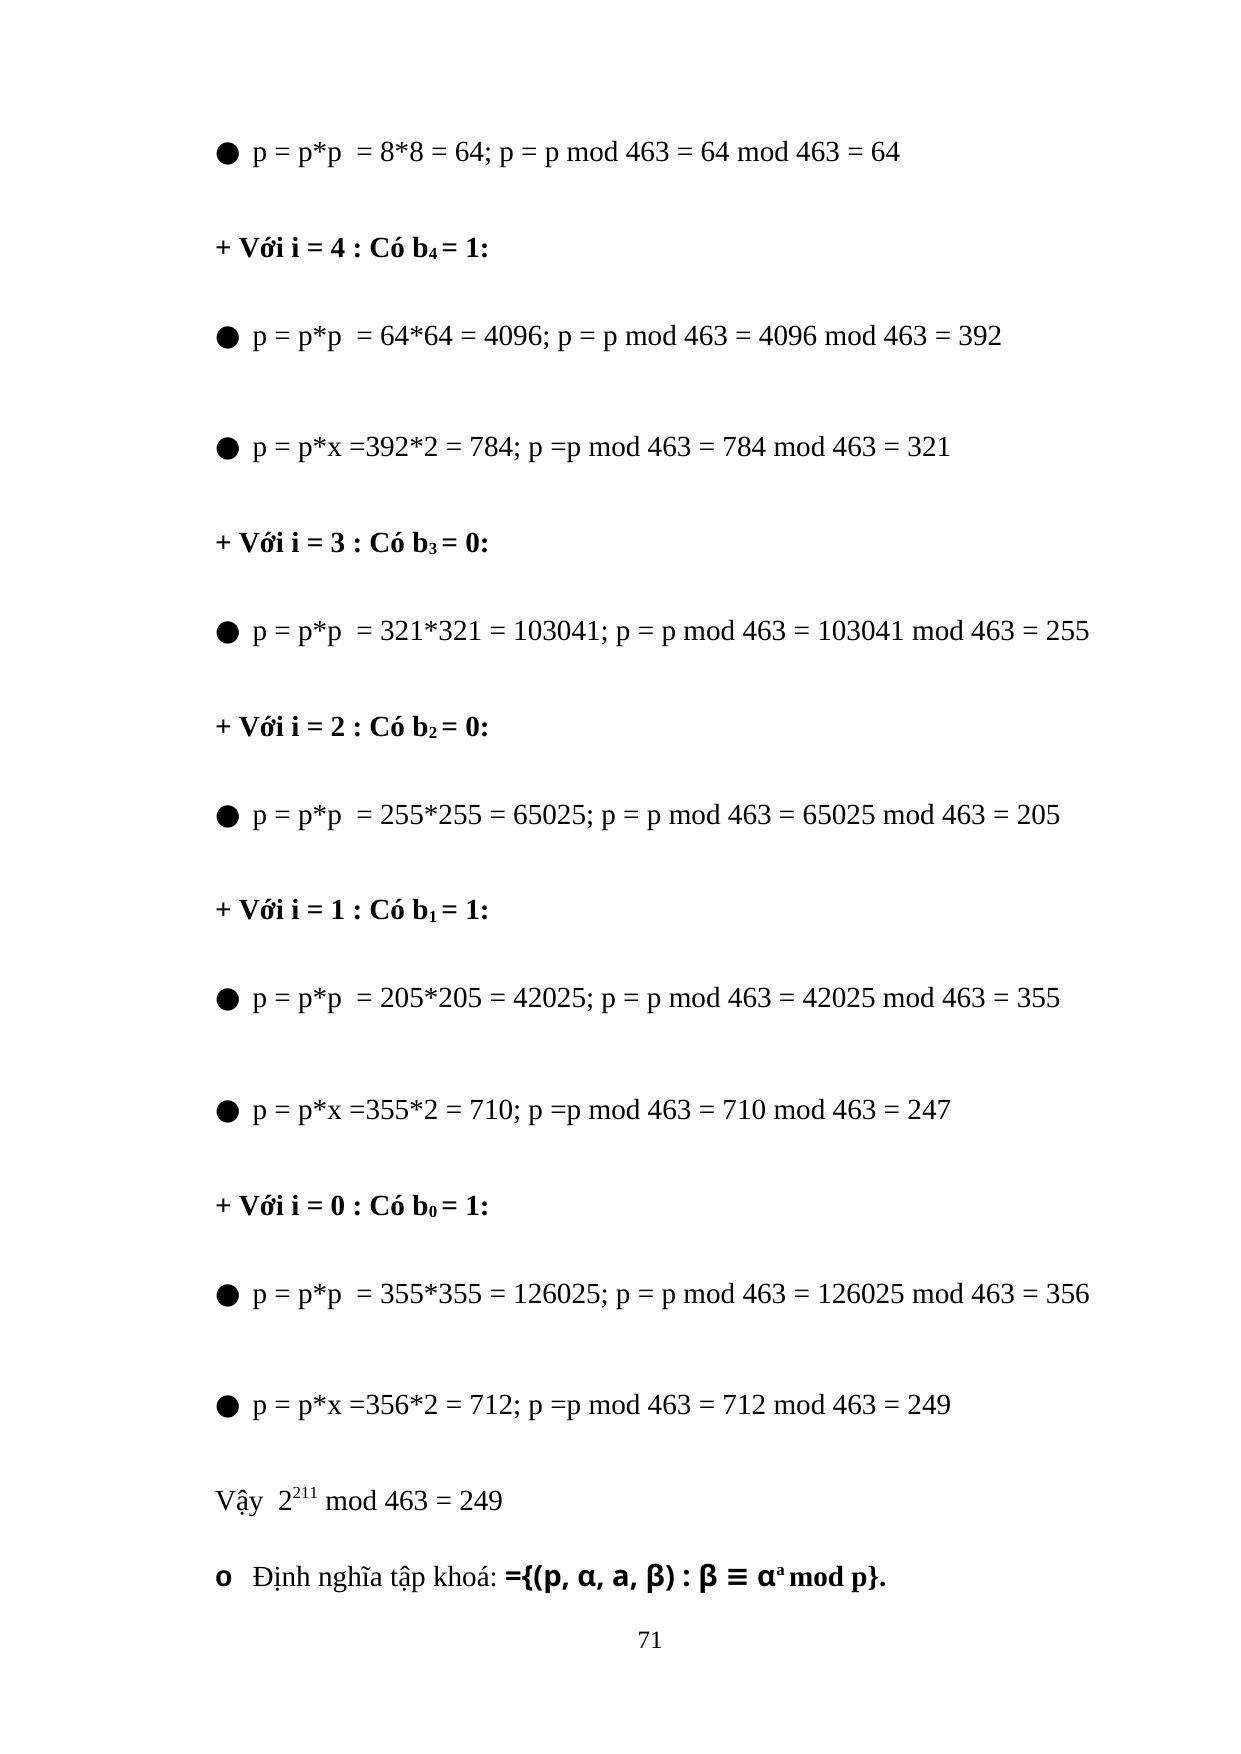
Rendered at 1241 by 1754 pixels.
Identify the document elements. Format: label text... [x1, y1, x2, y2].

list p = p*p = 321*321 = 103041; p = p mod 463 = 103041 mod 463 = 255 [215, 597, 1122, 657]
list p = p*p = 355*355 = 126025; p = p mod 463 = 126025 mod 463 = 356 [215, 1260, 1122, 1320]
text + Với i = 4 : Có b4 = 1: [215, 230, 1122, 263]
text + Với i = 3 : Có b3 = 0: [215, 525, 1122, 558]
list p = p*p = 64*64 = 4096; p = p mod 463 = 4096 mod 463 = 392 [215, 302, 1122, 362]
list p = p*x =392*2 = 784; p =p mod 463 = 784 mod 463 = 321 [215, 413, 1122, 473]
list Định nghĩa tập khoá: ={(p, α, a, β) : β ≡ αa mod p}. [215, 1555, 1122, 1595]
text + Với i = 0 : Có b0 = 1: [215, 1188, 1122, 1221]
list p = p*p = 8*8 = 64; p = p mod 463 = 64 mod 463 = 64 [215, 118, 1122, 178]
list p = p*x =355*2 = 710; p =p mod 463 = 710 mod 463 = 247 [215, 1076, 1122, 1136]
text + Với i = 1 : Có b1 = 1: [215, 892, 1122, 926]
list p = p*p = 255*255 = 65025; p = p mod 463 = 65025 mod 463 = 205 [215, 781, 1122, 841]
text Vậy 2211 mod 463 = 249 [215, 1483, 1122, 1517]
list p = p*p = 205*205 = 42025; p = p mod 463 = 42025 mod 463 = 355 [215, 965, 1122, 1024]
text + Với i = 2 : Có b2 = 0: [215, 709, 1122, 742]
list p = p*x =356*2 = 712; p =p mod 463 = 712 mod 463 = 249 [215, 1372, 1122, 1431]
